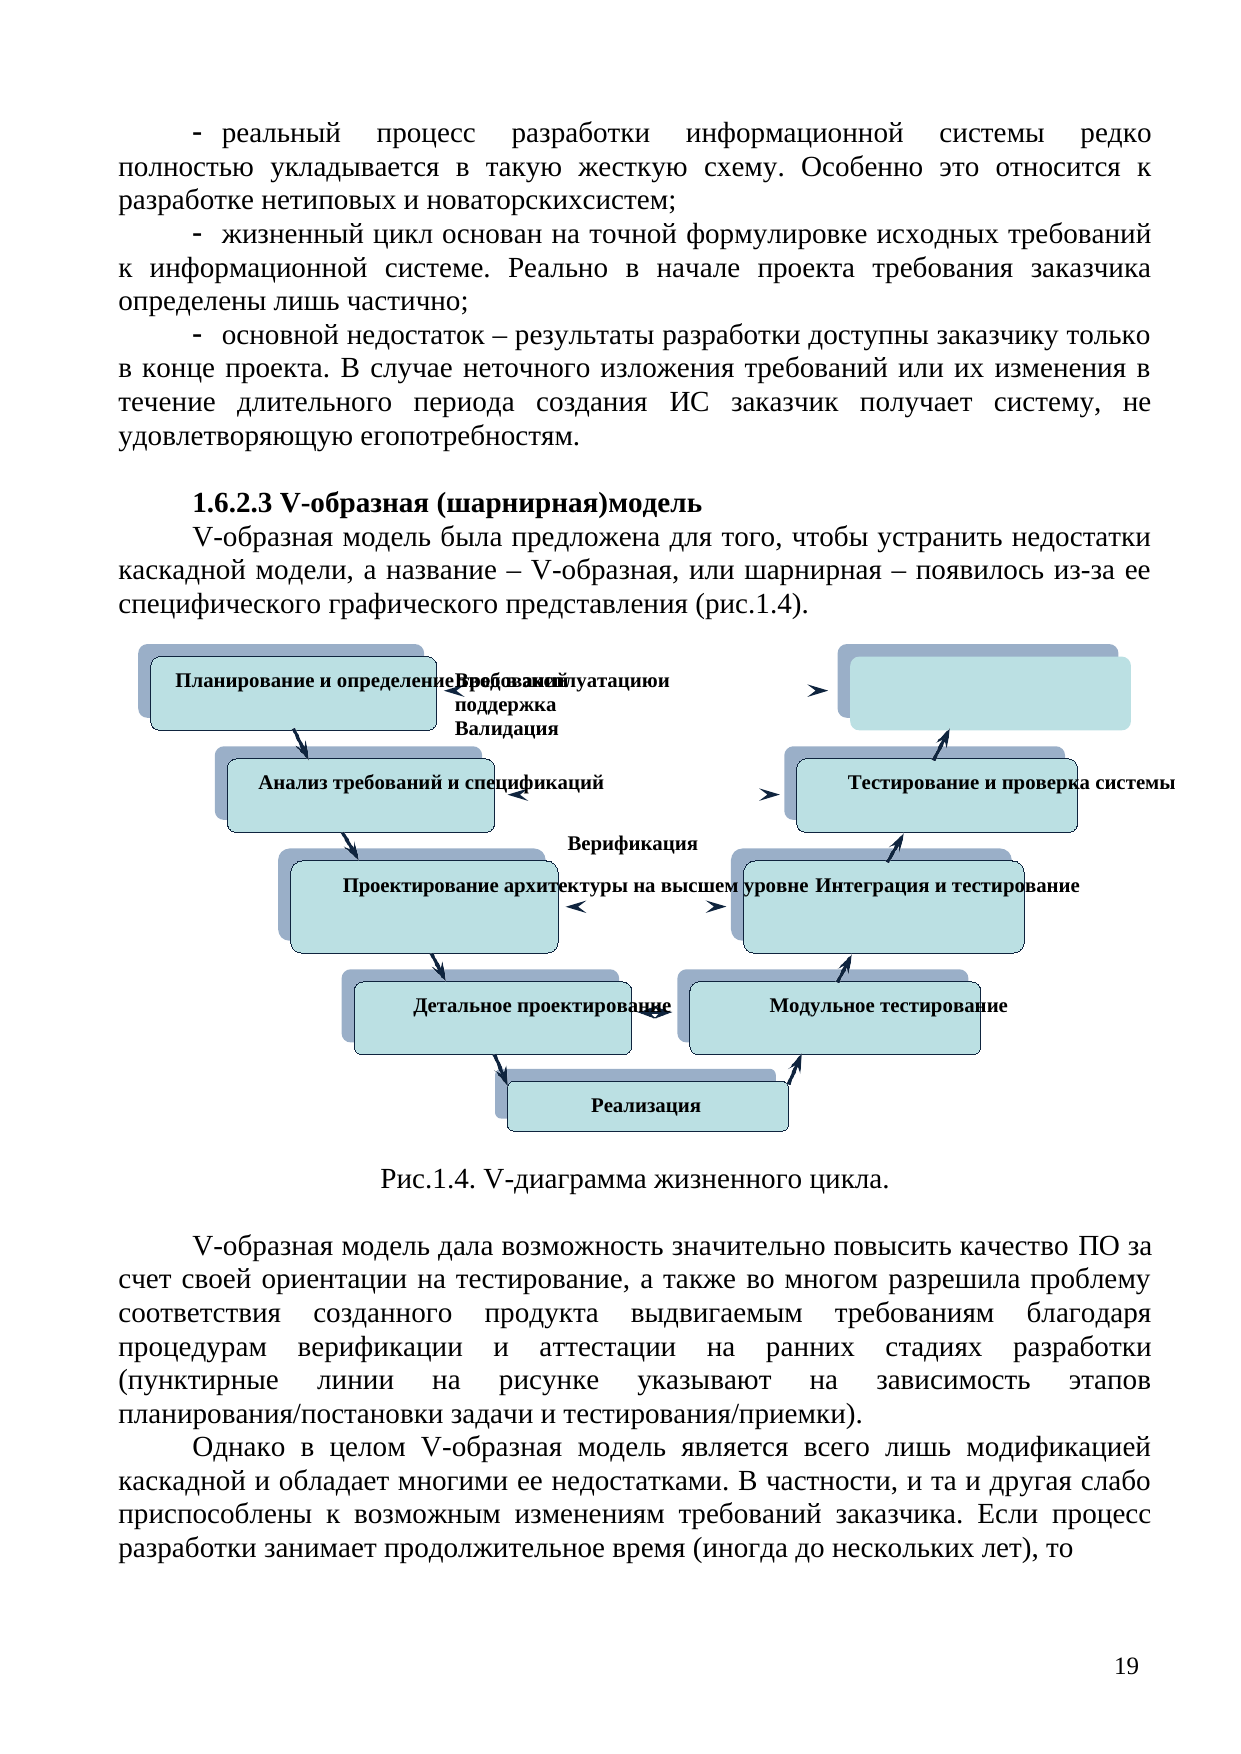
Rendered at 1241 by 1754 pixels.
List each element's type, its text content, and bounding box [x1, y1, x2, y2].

text V-образная модель дала возможность значительно повысить качество ПО за счет своей ориентации на тестирование, а также во многом разрешила проблему соответствия созданного продукта выдвигаемым требованиям благодаря процедурам верификации и аттестации на ранних стадиях разработки (пунктирные линии на рисунке указывают на зависимость этапов планирования/постановки задачи и тестирования/приемки). [118, 1228, 1152, 1429]
picture [340, 830, 359, 861]
text Однако в целом V-образная модель является всего лишь модификацией каскадной и обладает многими ее недостатками. В частности, и та и другая слабо приспособлены к возможным изменениям требований заказчика. Если процесс разработки занимает продолжительное время (иногда до нескольких лет), то [118, 1429, 1152, 1563]
picture [835, 953, 852, 984]
picture [492, 1052, 508, 1087]
list жизненный цикл основан на точной формулировке исходных требований к информационной системе. Реально в начале проекта требования заказчика определены лишь частично; [118, 216, 1152, 317]
text Рис.1.4. V-диаграмма жизненного цикла. [380, 1161, 1176, 1194]
picture [931, 727, 950, 762]
list основной недостаток – результаты разработки доступны заказчику только в конце проекта. В случае неточного изложения требований или их изменения в течение длительного периода создания ИС заказчик получает систему, не удовлетворяющую егопотребностям. [118, 317, 1152, 451]
picture [885, 832, 904, 864]
picture [786, 1052, 802, 1086]
text 1.6.2.3 V-образная (шарнирная)модель [118, 485, 1152, 519]
text V-образная модель была предложена для того, чтобы устранить недостатки каскадной модели, а название – V-образная, или шарнирная – появилось из-за ее специфического графического представления (рис.1.4). [118, 519, 1152, 619]
picture [636, 1005, 673, 1019]
picture [291, 726, 309, 761]
picture [429, 951, 446, 982]
list реальный процесс разработки информационной системы редко полностью укладывается в такую жесткую схему. Особенно это относится к разработке нетиповых и новаторскихсистем; [118, 115, 1152, 216]
